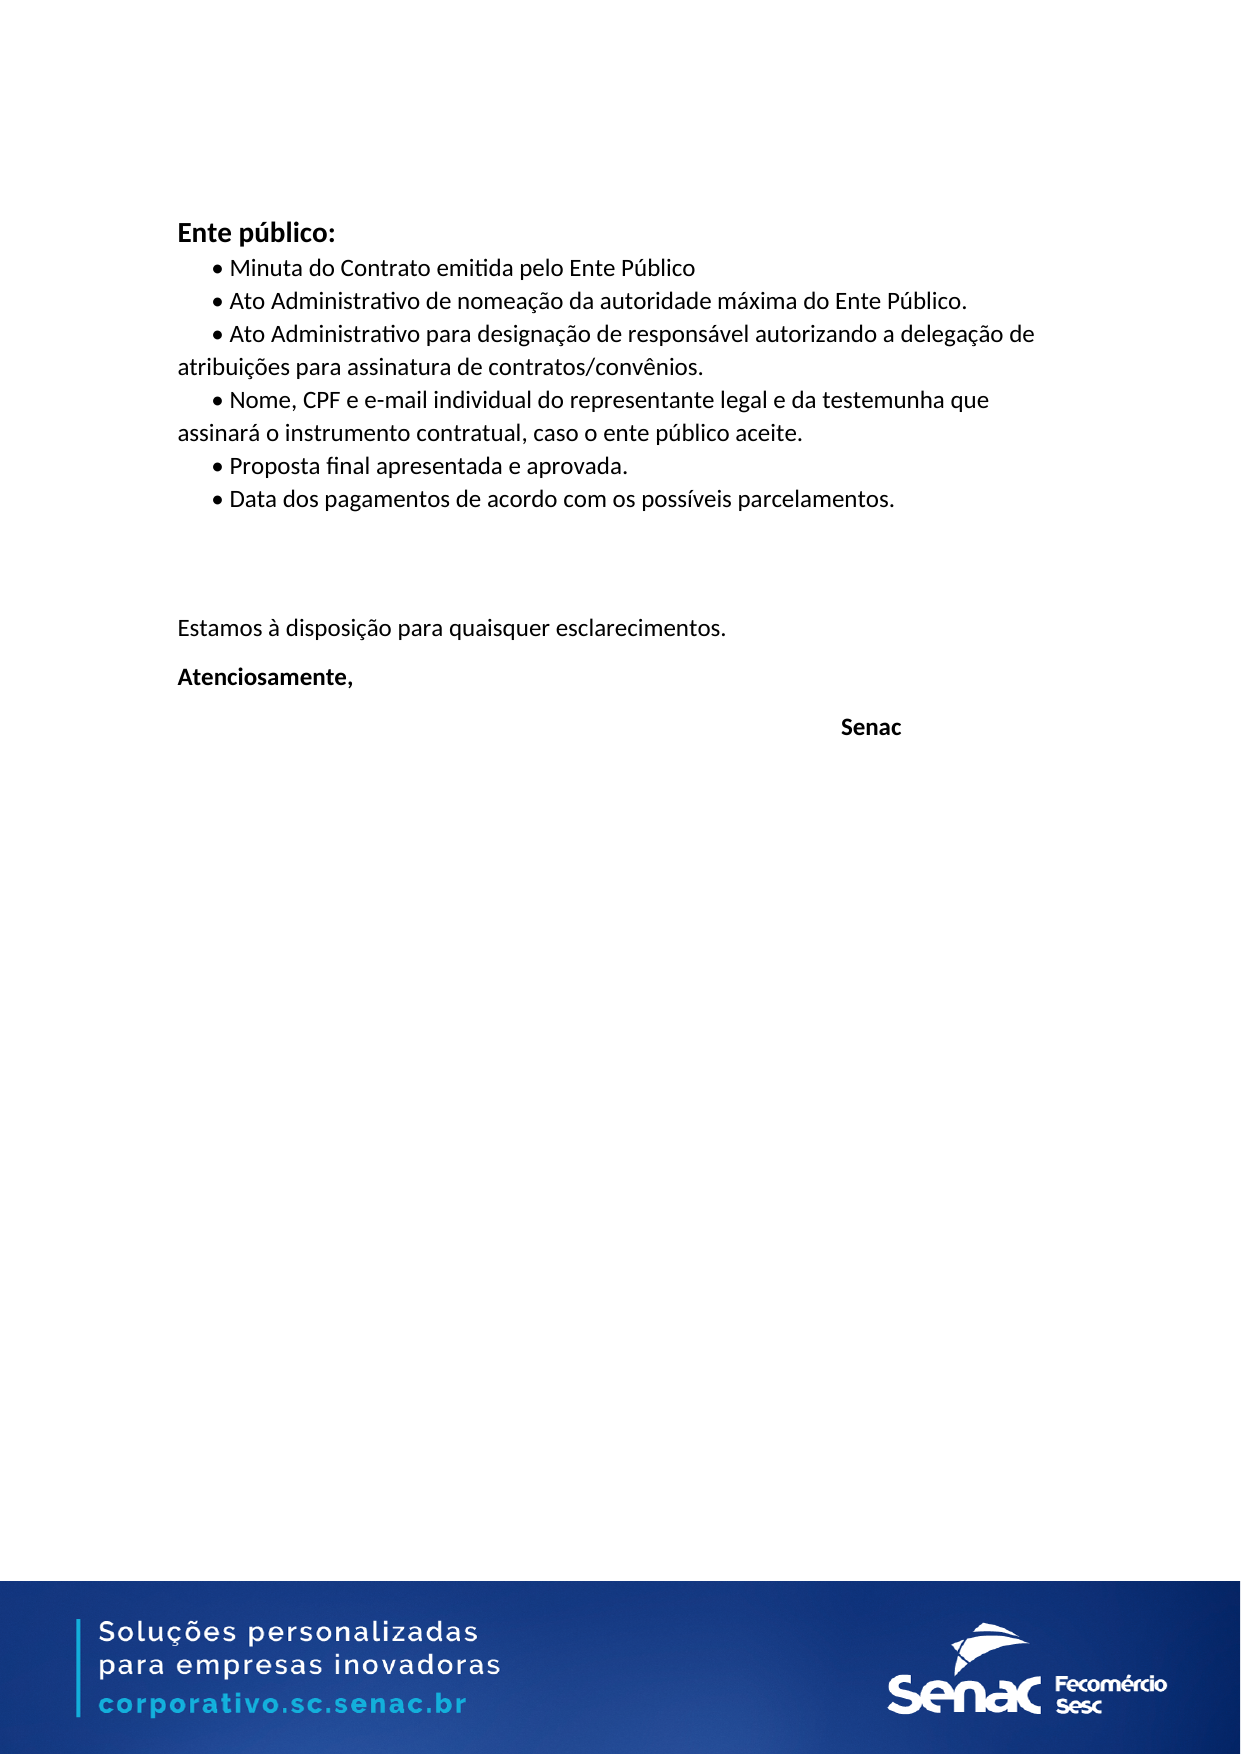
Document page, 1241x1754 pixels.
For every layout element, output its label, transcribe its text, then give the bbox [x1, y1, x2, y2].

text Estamos à disposição para quaisquer esclarecimentos. [177, 612, 1063, 642]
text Senac [767, 711, 1063, 742]
text Atenciosamente, [177, 662, 1063, 692]
picture [0, 1581, 1241, 1754]
text Ente público: • Minuta do Contrato emitida pelo Ente Público • Ato Administrativo de nomeação da autoridade máxima do Ente Público. • Ato Administrativo para designação de responsável autorizando a delegação de atribuições para assinatura de contratos/convênios. • Nome, CPF e e-mail individual do representante legal e da testemunha que assinará o instrumento contratual, caso o ente público aceite. • Proposta final apresentada e aprovada. • Data dos pagamentos de acordo com os possíveis parcelamentos. [177, 214, 1063, 543]
